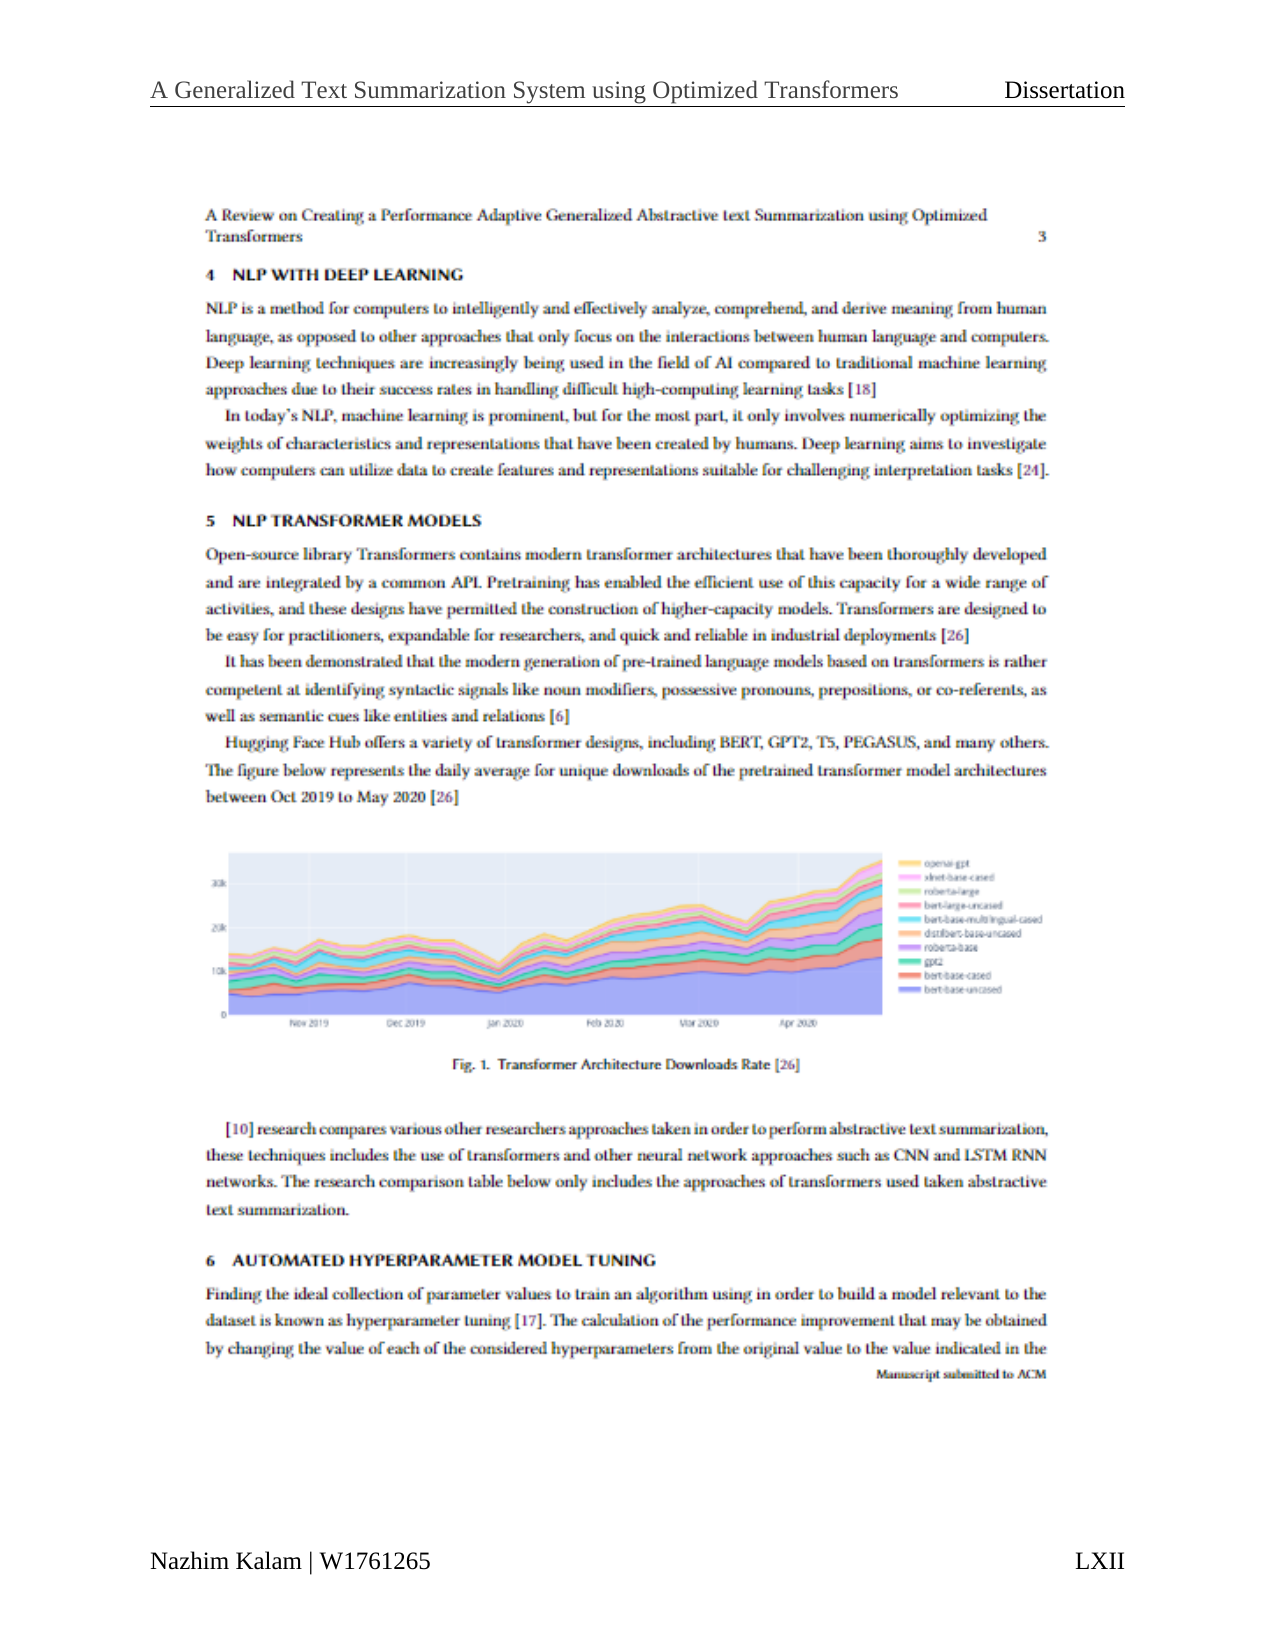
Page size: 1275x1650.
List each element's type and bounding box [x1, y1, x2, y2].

picture [162, 150, 1113, 1472]
